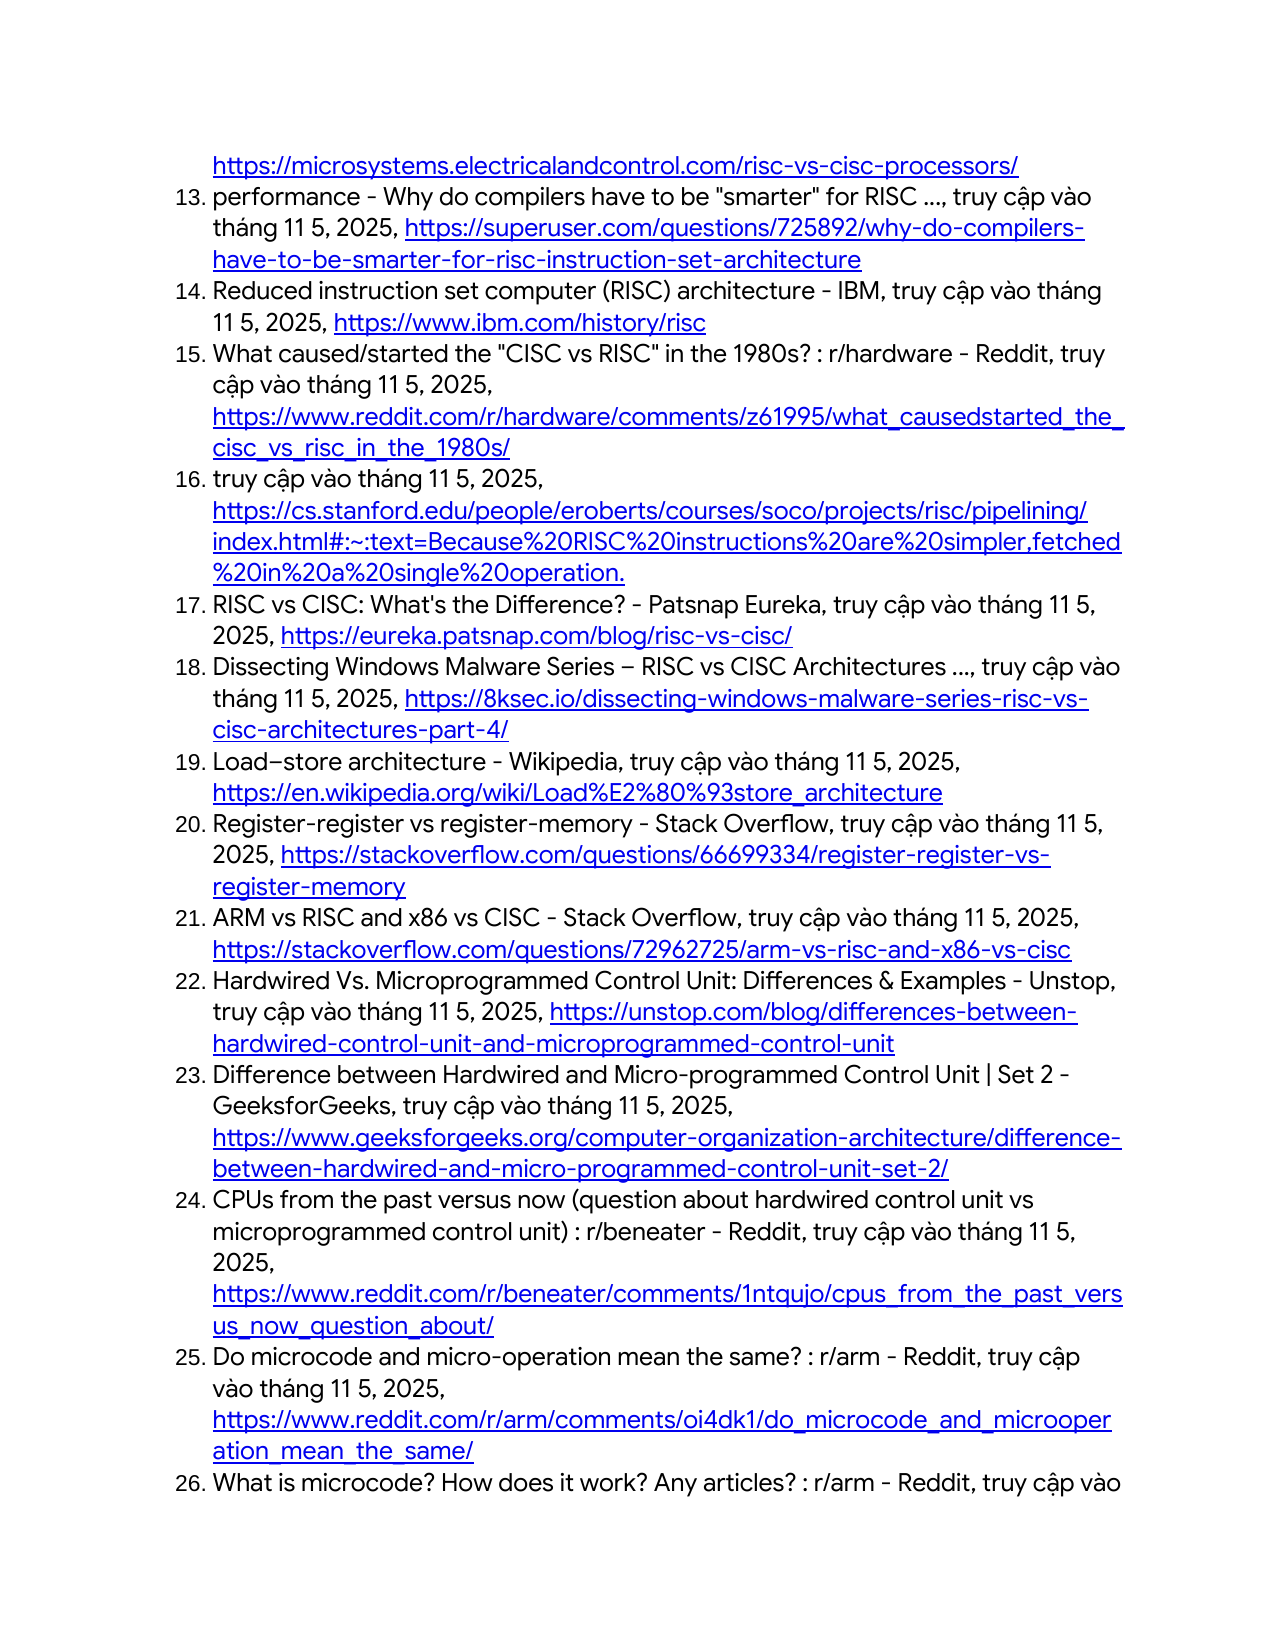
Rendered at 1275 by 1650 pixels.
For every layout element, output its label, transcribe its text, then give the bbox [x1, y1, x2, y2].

list CPUs from the past versus now (question about hardwired control unit vs microprogrammed control unit) : r/beneater - Reddit, truy cập vào tháng 11 5, 2025, https://www.reddit.com/r/beneater/comments/1ntqujo/cpus_from_the_past_versus_now_question_about/ [175, 1185, 1125, 1341]
list ARM vs RISC and x86 vs CISC - Stack Overflow, truy cập vào tháng 11 5, 2025, https://stackoverflow.com/questions/72962725/arm-vs-risc-and-x86-vs-cisc [175, 902, 1125, 965]
list What caused/started the "CISC vs RISC" in the 1980s? : r/hardware - Reddit, truy cập vào tháng 11 5, 2025, https://www.reddit.com/r/hardware/comments/z61995/what_causedstarted_the_cisc_vs_risc_in_the_1980s/ [175, 338, 1125, 463]
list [175, 150, 1125, 181]
list performance - Why do compilers have to be "smarter" for RISC ..., truy cập vào tháng 11 5, 2025, https://superuser.com/questions/725892/why-do-compilers-have-to-be-smarter-for-risc-instruction-set-architecture [175, 181, 1125, 275]
list Dissecting Windows Malware Series – RISC vs CISC Architectures ..., truy cập vào tháng 11 5, 2025, https://8ksec.io/dissecting-windows-malware-series-risc-vs-cisc-architectures-part-4/ [175, 652, 1125, 746]
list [175, 1467, 1125, 1498]
list Difference between Hardwired and Micro-programmed Control Unit | Set 2 - GeeksforGeeks, truy cập vào tháng 11 5, 2025, https://www.geeksforgeeks.org/computer-organization-architecture/difference-between-hardwired-and-micro-programmed-control-unit-set-2/ [175, 1059, 1125, 1185]
list truy cập vào tháng 11 5, 2025, https://cs.stanford.edu/people/eroberts/courses/soco/projects/risc/pipelining/index.html#:~:text=Because%20RISC%20instructions%20are%20simpler,fetched%20in%20a%20single%20operation. [175, 463, 1125, 589]
list Register-register vs register-memory - Stack Overflow, truy cập vào tháng 11 5, 2025, https://stackoverflow.com/questions/66699334/register-register-vs-register-memory [175, 808, 1125, 902]
list Hardwired Vs. Microprogrammed Control Unit: Differences & Examples - Unstop, truy cập vào tháng 11 5, 2025, https://unstop.com/blog/differences-between-hardwired-control-unit-and-microprogrammed-control-unit [175, 965, 1125, 1059]
list RISC vs CISC: What's the Difference? - Patsnap Eureka, truy cập vào tháng 11 5, 2025, https://eureka.patsnap.com/blog/risc-vs-cisc/ [175, 589, 1125, 652]
list Reduced instruction set computer (RISC) architecture - IBM, truy cập vào tháng 11 5, 2025, https://www.ibm.com/history/risc [175, 275, 1125, 338]
list Load–store architecture - Wikipedia, truy cập vào tháng 11 5, 2025, https://en.wikipedia.org/wiki/Load%E2%80%93store_architecture [175, 746, 1125, 808]
list Do microcode and micro-operation mean the same? : r/arm - Reddit, truy cập vào tháng 11 5, 2025, https://www.reddit.com/r/arm/comments/oi4dk1/do_microcode_and_microoperation_mean_the_same/ [175, 1341, 1125, 1467]
